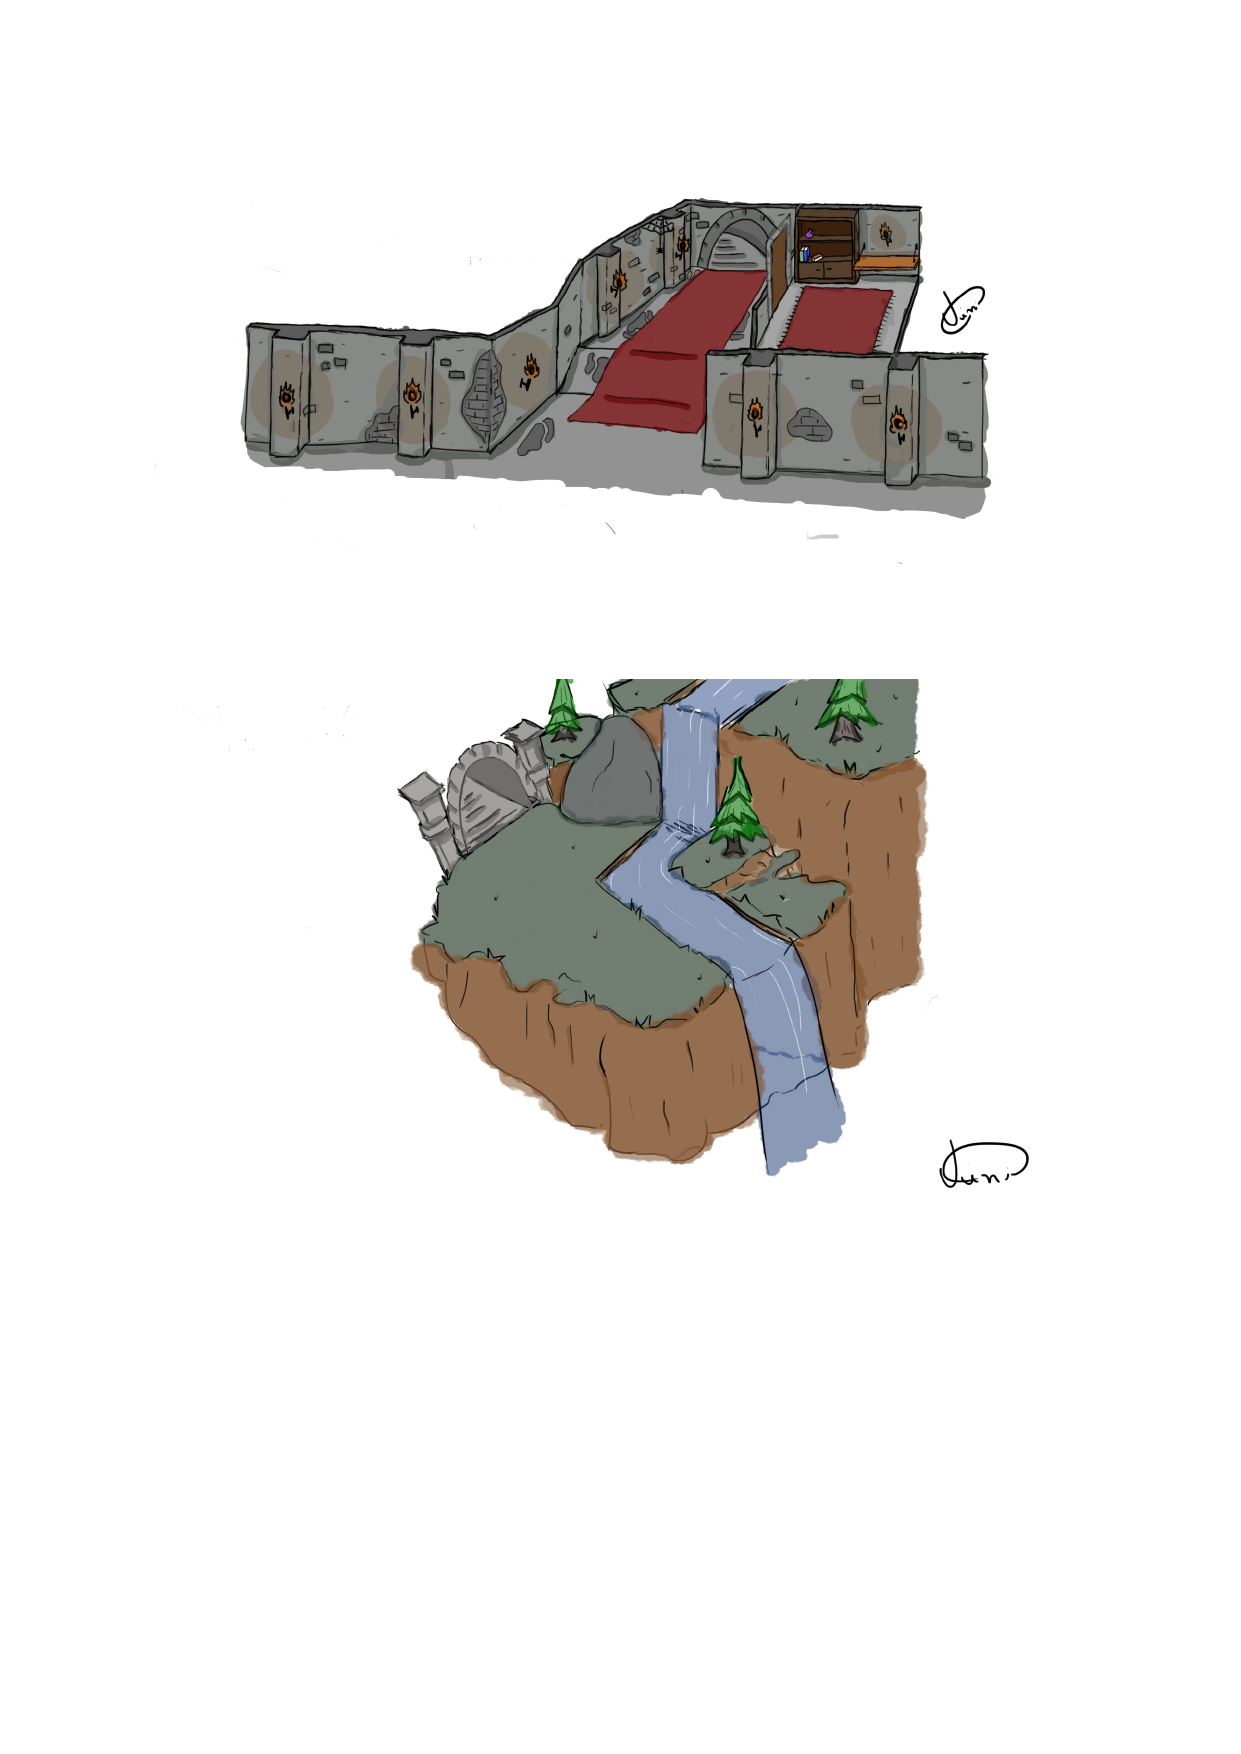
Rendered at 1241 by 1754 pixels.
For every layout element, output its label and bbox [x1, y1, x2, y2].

picture [150, 150, 1091, 1209]
